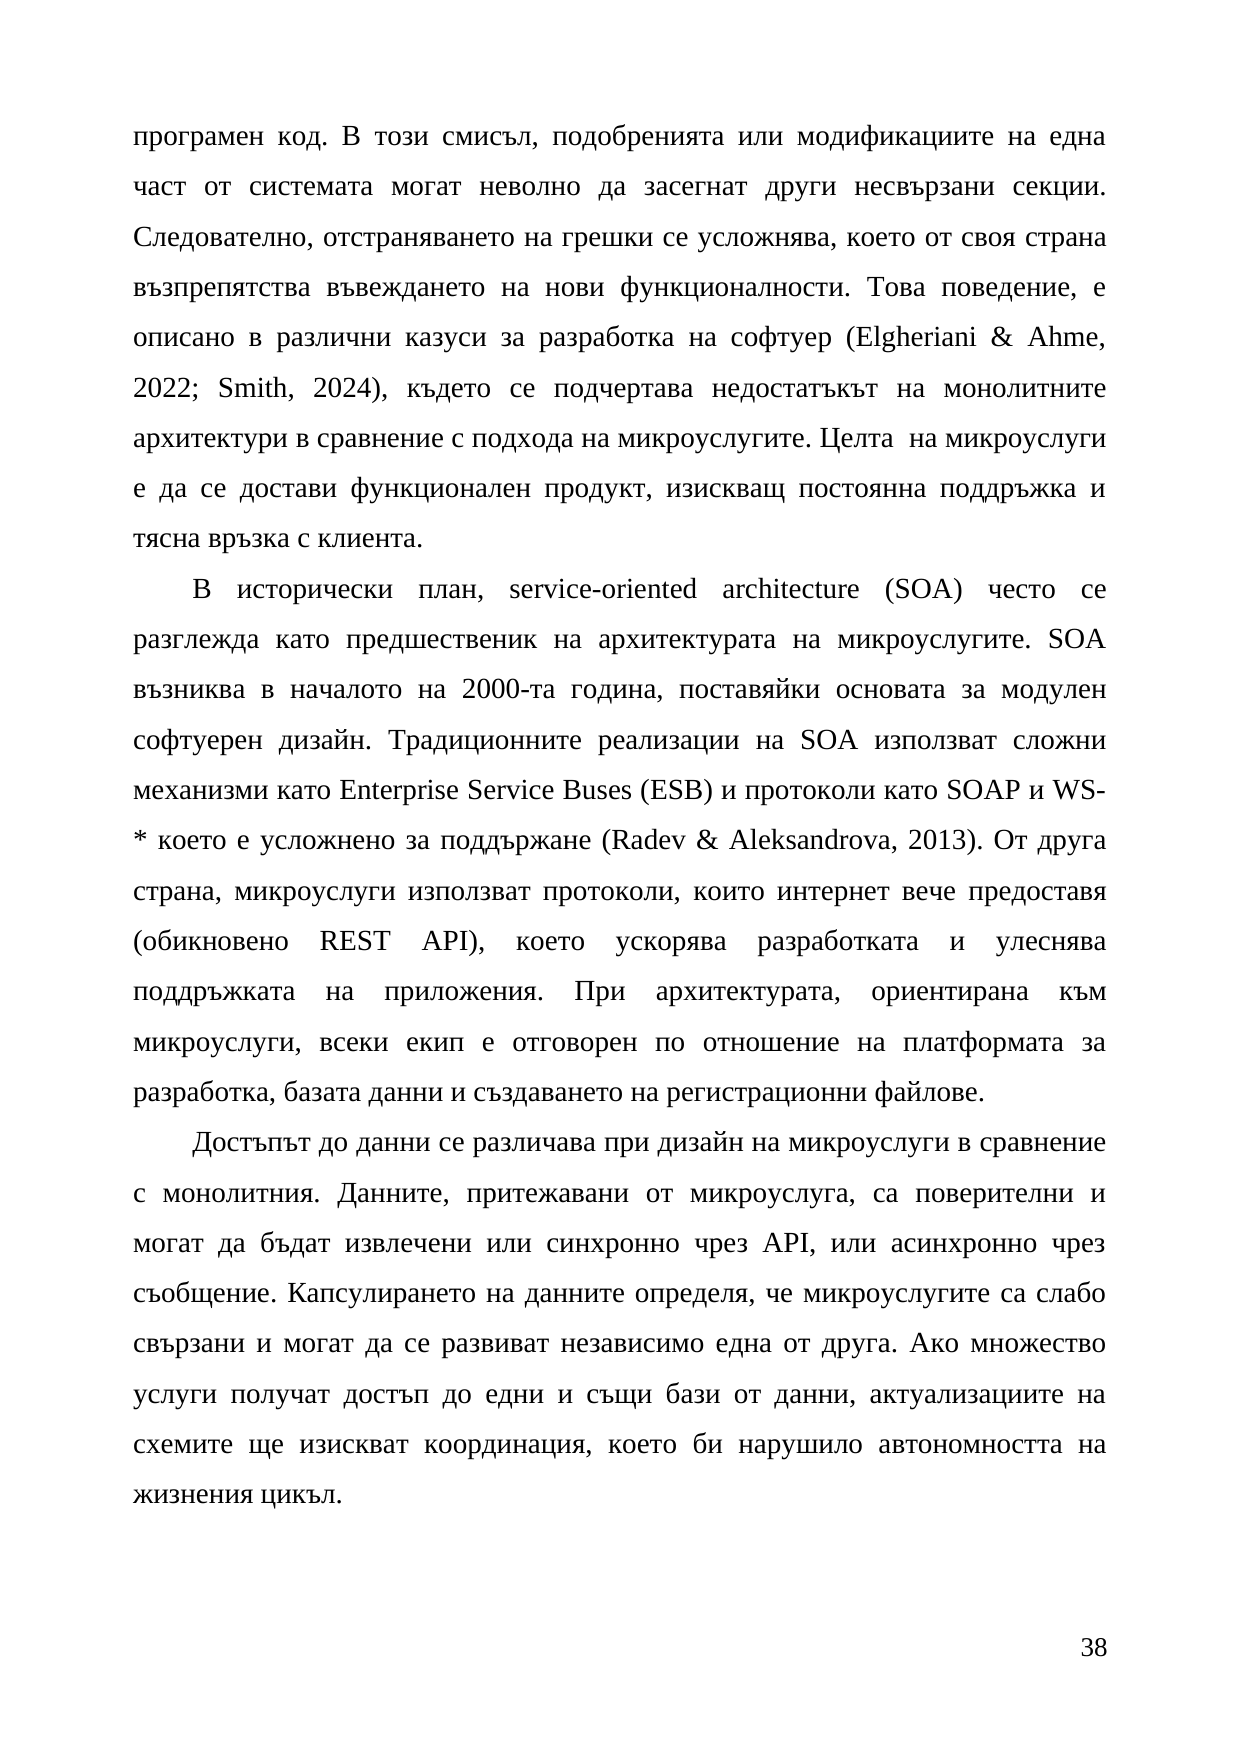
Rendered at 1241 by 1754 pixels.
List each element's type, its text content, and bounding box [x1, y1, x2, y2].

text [133, 118, 1107, 554]
text В исторически план, service-oriented architecture (SOA) често се разглежда като предшественик на архитектурата на микроуслугите. SOA възниква в началото на 2000-та година, поставяйки основата за модулен софтуерен дизайн. Традиционните реализации на SOA използват сложни механизми като Enterprise Service Buses (ESB) и протоколи като SOAP и WS-* което е усложнено за поддържане (Radev & Aleksandrova, 2013). От друга страна, микроуслуги използват протоколи, които интернет вече предоставя (обикновено REST API), което ускорява разработката и улеснява поддръжката на приложения. При архитектурата, ориентирана към микроуслуги, всеки екип е отговорен по отношение на платформата за разработка, базата данни и създаването на регистрационни файлове. [133, 571, 1107, 1108]
text Достъпът до данни се различава при дизайн на микроуслуги в сравнение с монолитния. Данните, притежавани от микроуслуга, са поверителни и могат да бъдат извлечени или синхронно чрез API, или асинхронно чрез съобщение. Капсулирането на данните определя, че микроуслугите са слабо свързани и могат да се развиват независимо една от друга. Ако множество услуги получат достъп до едни и същи бази от данни, актуализациите на схемите ще изискват координация, което би нарушило автономността на жизнения цикъл. [133, 1124, 1107, 1510]
